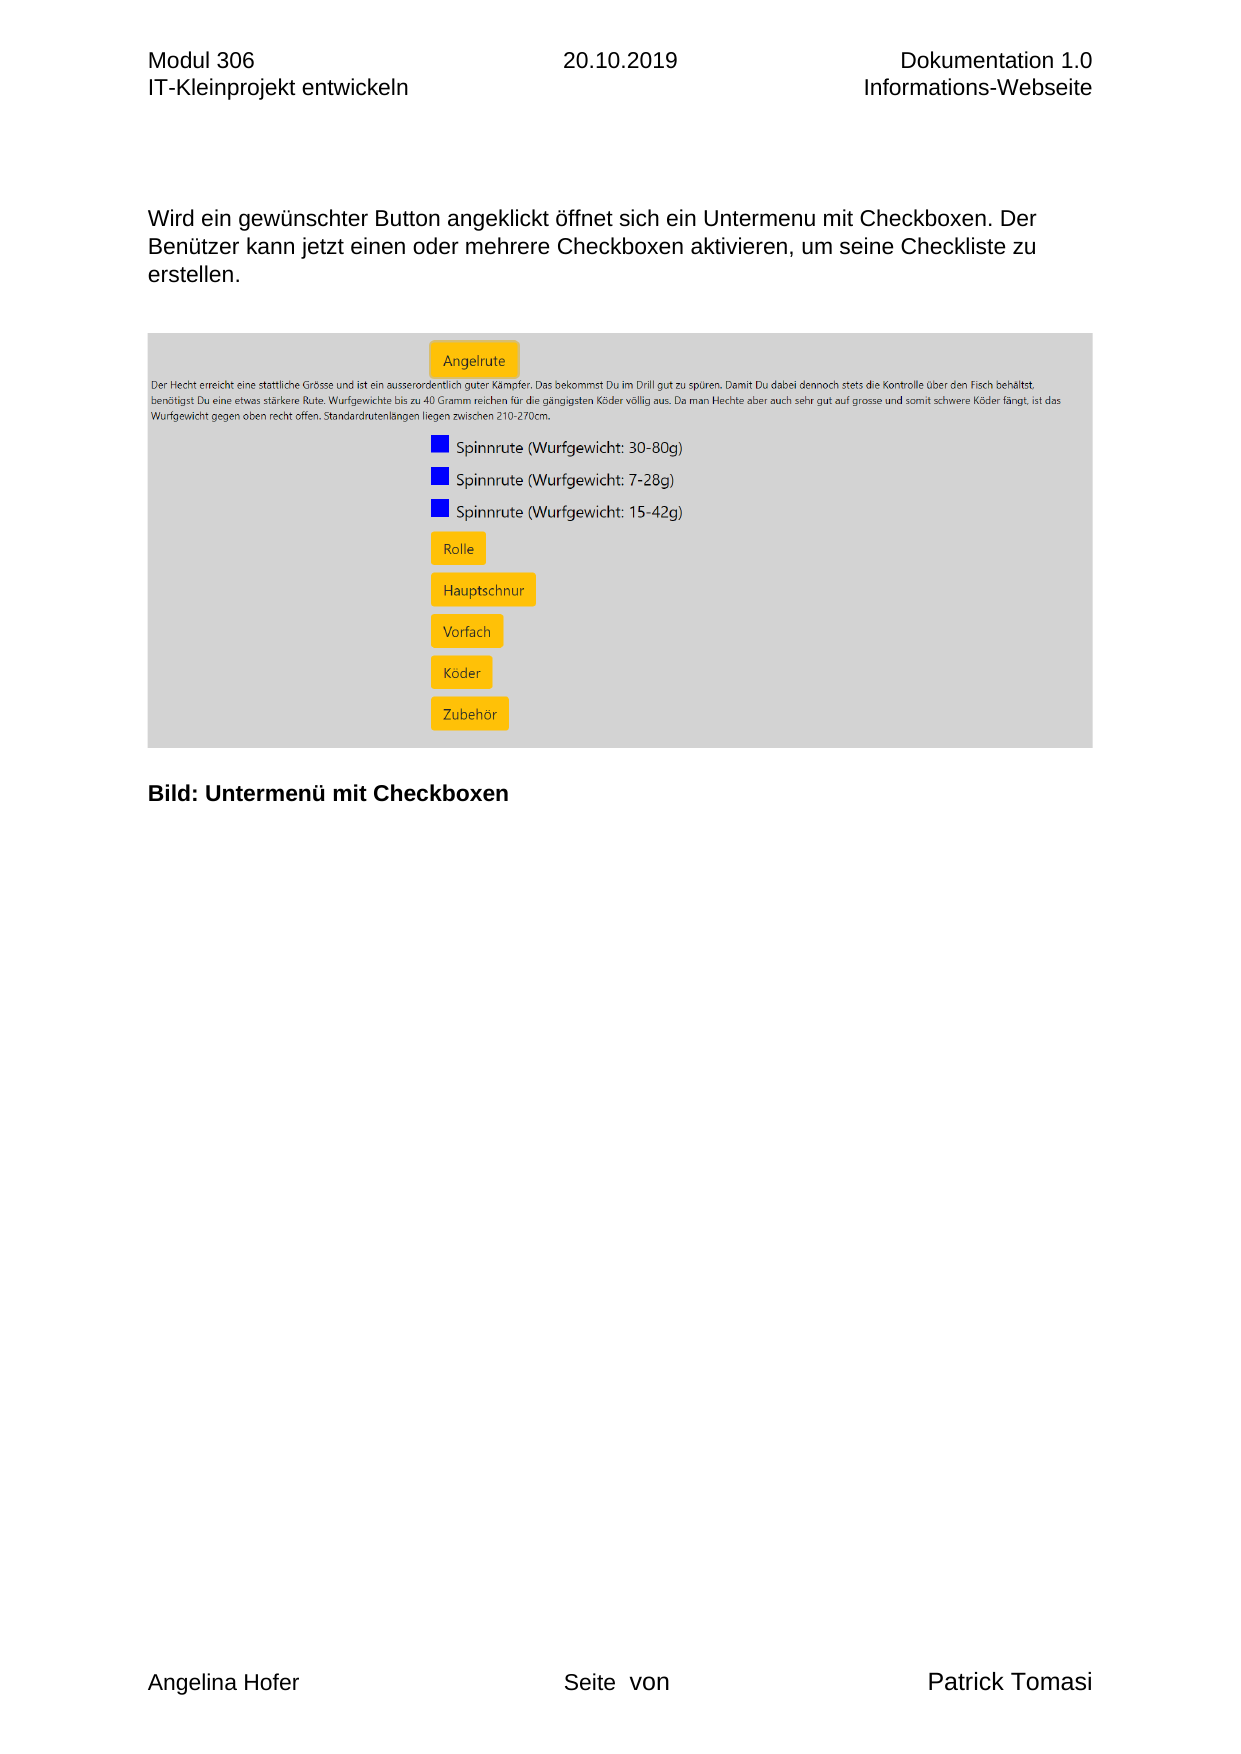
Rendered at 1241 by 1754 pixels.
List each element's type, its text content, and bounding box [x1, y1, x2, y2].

picture [147, 333, 1093, 748]
text Wird ein gewünschter Button angeklickt öffnet sich ein Untermenu mit Checkboxen. Der Benützer kann jetzt einen oder mehrere Checkboxen aktivieren, um seine Checkliste zu erstellen. [148, 204, 1093, 288]
text Bild: Untermenü mit Checkboxen [148, 780, 1093, 806]
